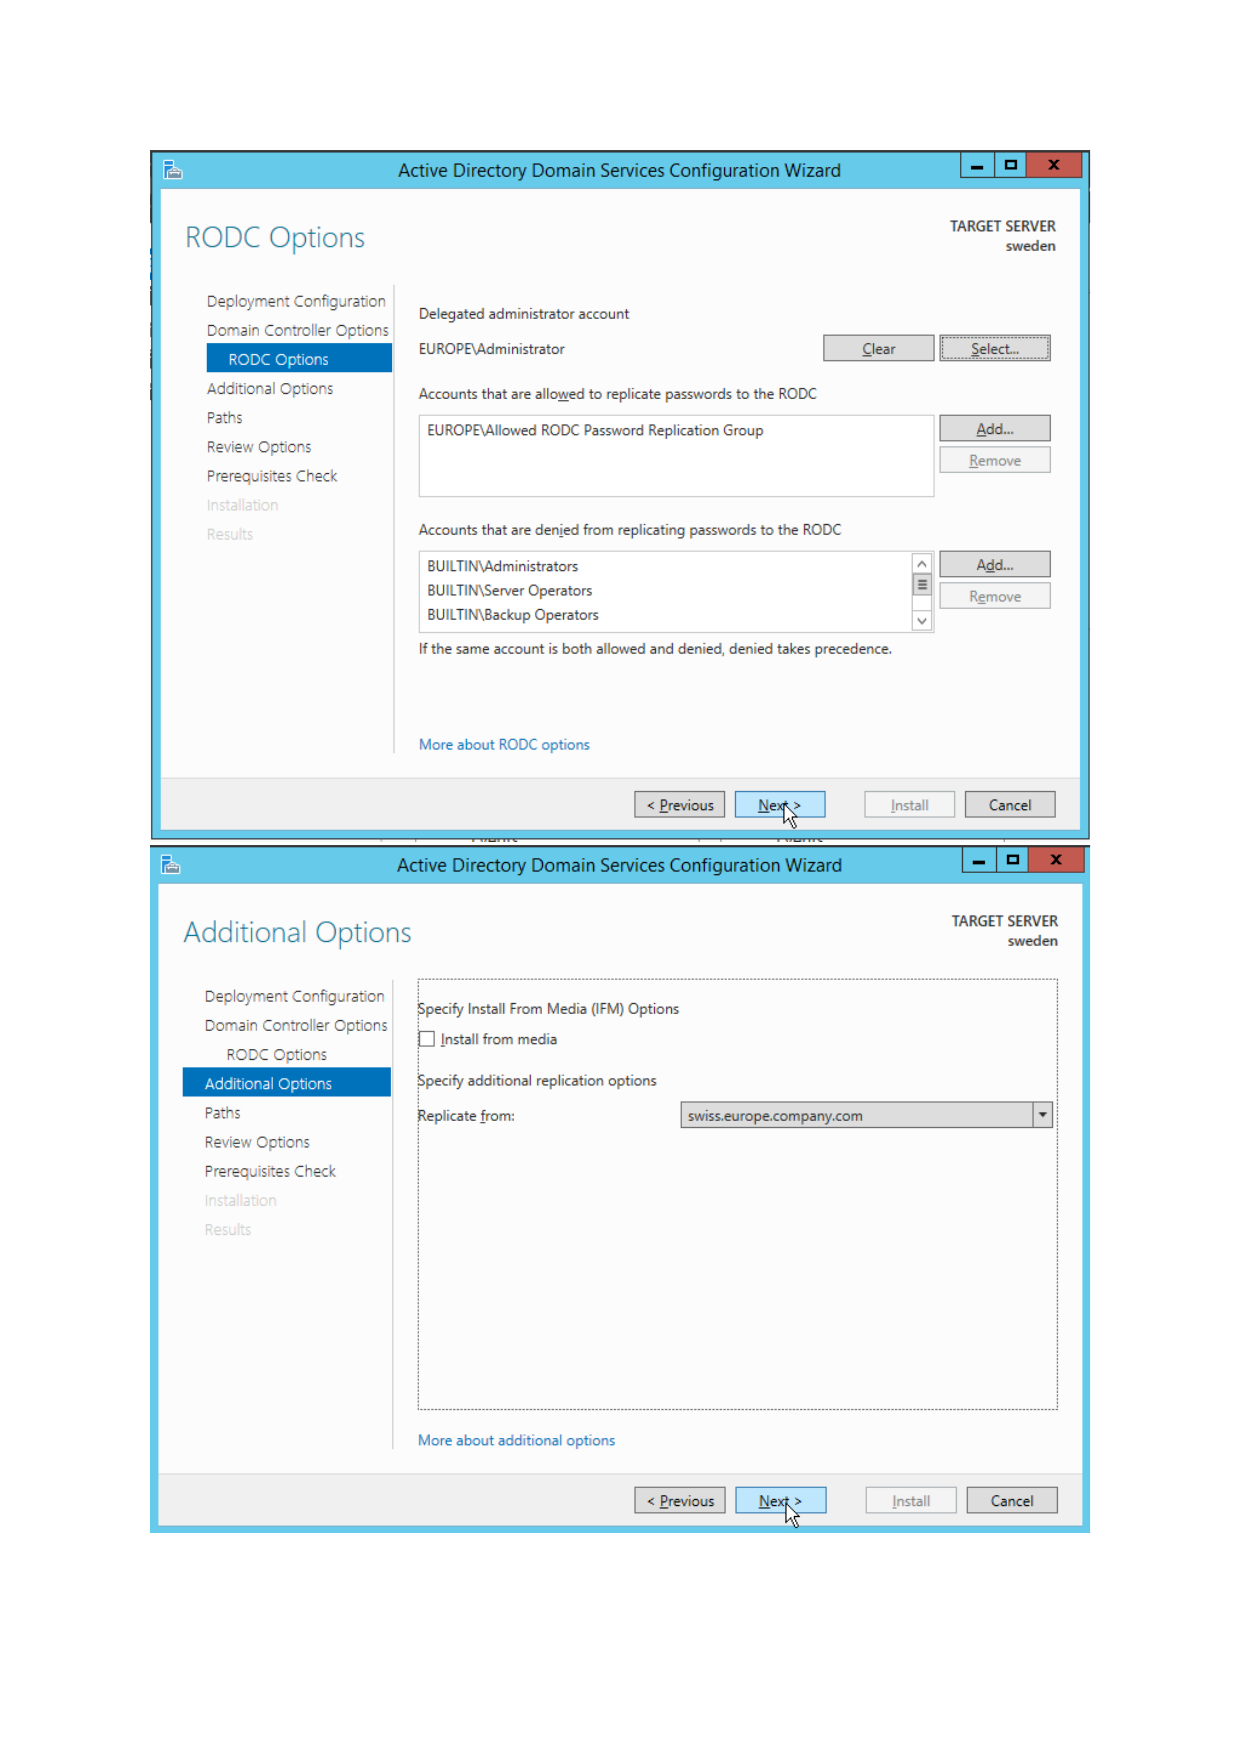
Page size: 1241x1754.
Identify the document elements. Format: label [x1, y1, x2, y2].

picture [150, 150, 1091, 842]
picture [150, 845, 1091, 1533]
